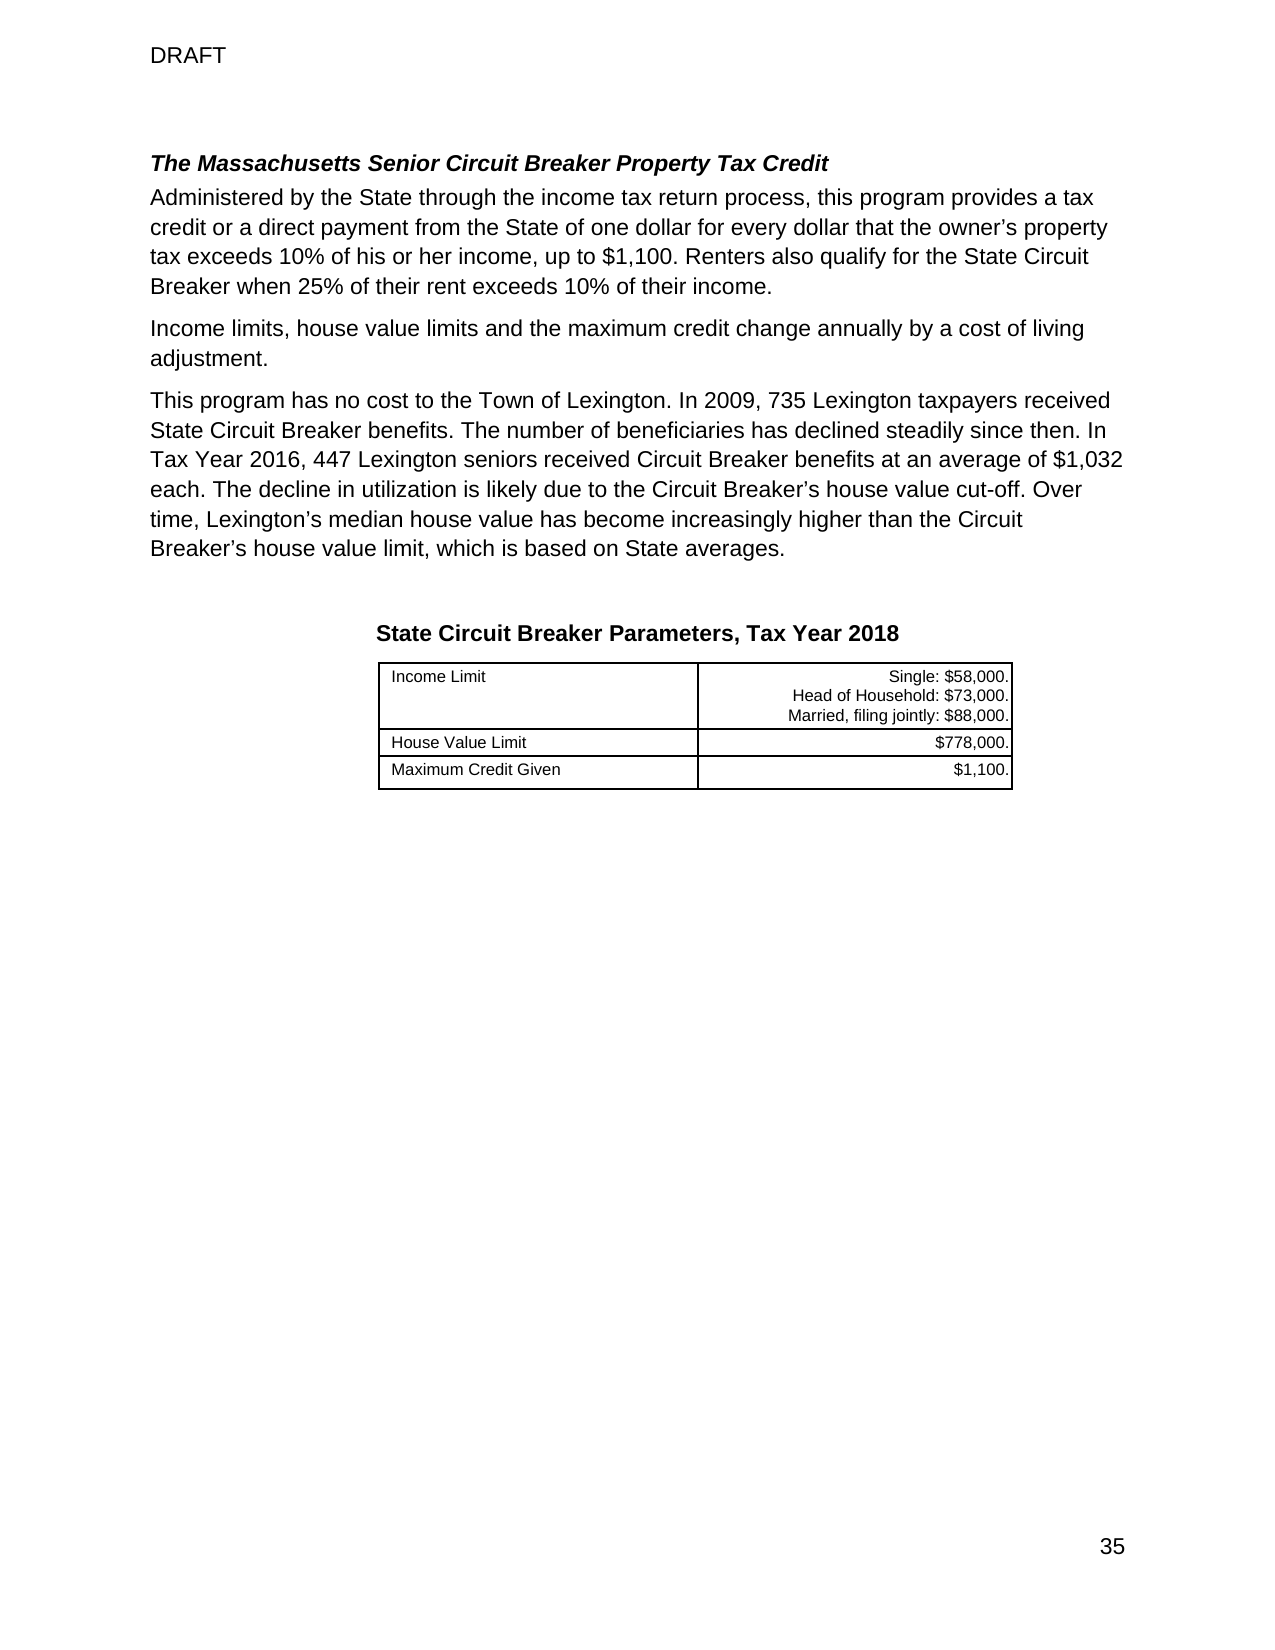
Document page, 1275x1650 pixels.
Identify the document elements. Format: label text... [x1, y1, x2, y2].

table_cell House Value Limit [380, 730, 697, 754]
subtitle The Massachusetts Senior Circuit Breaker Property Tax Credit [150, 150, 1125, 176]
table_cell Maximum Credit Given [380, 757, 697, 788]
table_header Income Limit [380, 664, 697, 727]
text This program has no cost to the Town of Lexington. In 2009, 735 Lexington taxpayers received State Circuit Breaker benefits. The number of beneficiaries has declined steadily since then. In Tax Year 2016, 447 Lexington seniors received Circuit Breaker benefits at an average of $1,032 each. The decline in utilization is likely due to the Circuit Breaker’s house value cut-off. Over time, Lexington’s median house value has become increasingly higher than the Circuit Breaker’s house value limit, which is based on State averages. [150, 387, 1125, 562]
table_cell $778,000. [699, 730, 1011, 754]
text Administered by the State through the income tax return process, this program provides a tax credit or a direct payment from the State of one dollar for every dollar that the owner’s property tax exceeds 10% of his or her income, up to $1,100. Renters also qualify for the State Circuit Breaker when 25% of their rent exceeds 10% of their income. [150, 184, 1125, 299]
text Income limits, house value limits and the maximum credit change annually by a cost of living adjustment. [150, 315, 1125, 371]
table_header Single: $58,000. Head of Household: $73,000. Married, filing jointly: $88,000. [699, 664, 1011, 727]
table_cell $1,100. [699, 757, 1011, 788]
text State Circuit Breaker Parameters, Tax Year 2018 [150, 620, 1125, 646]
